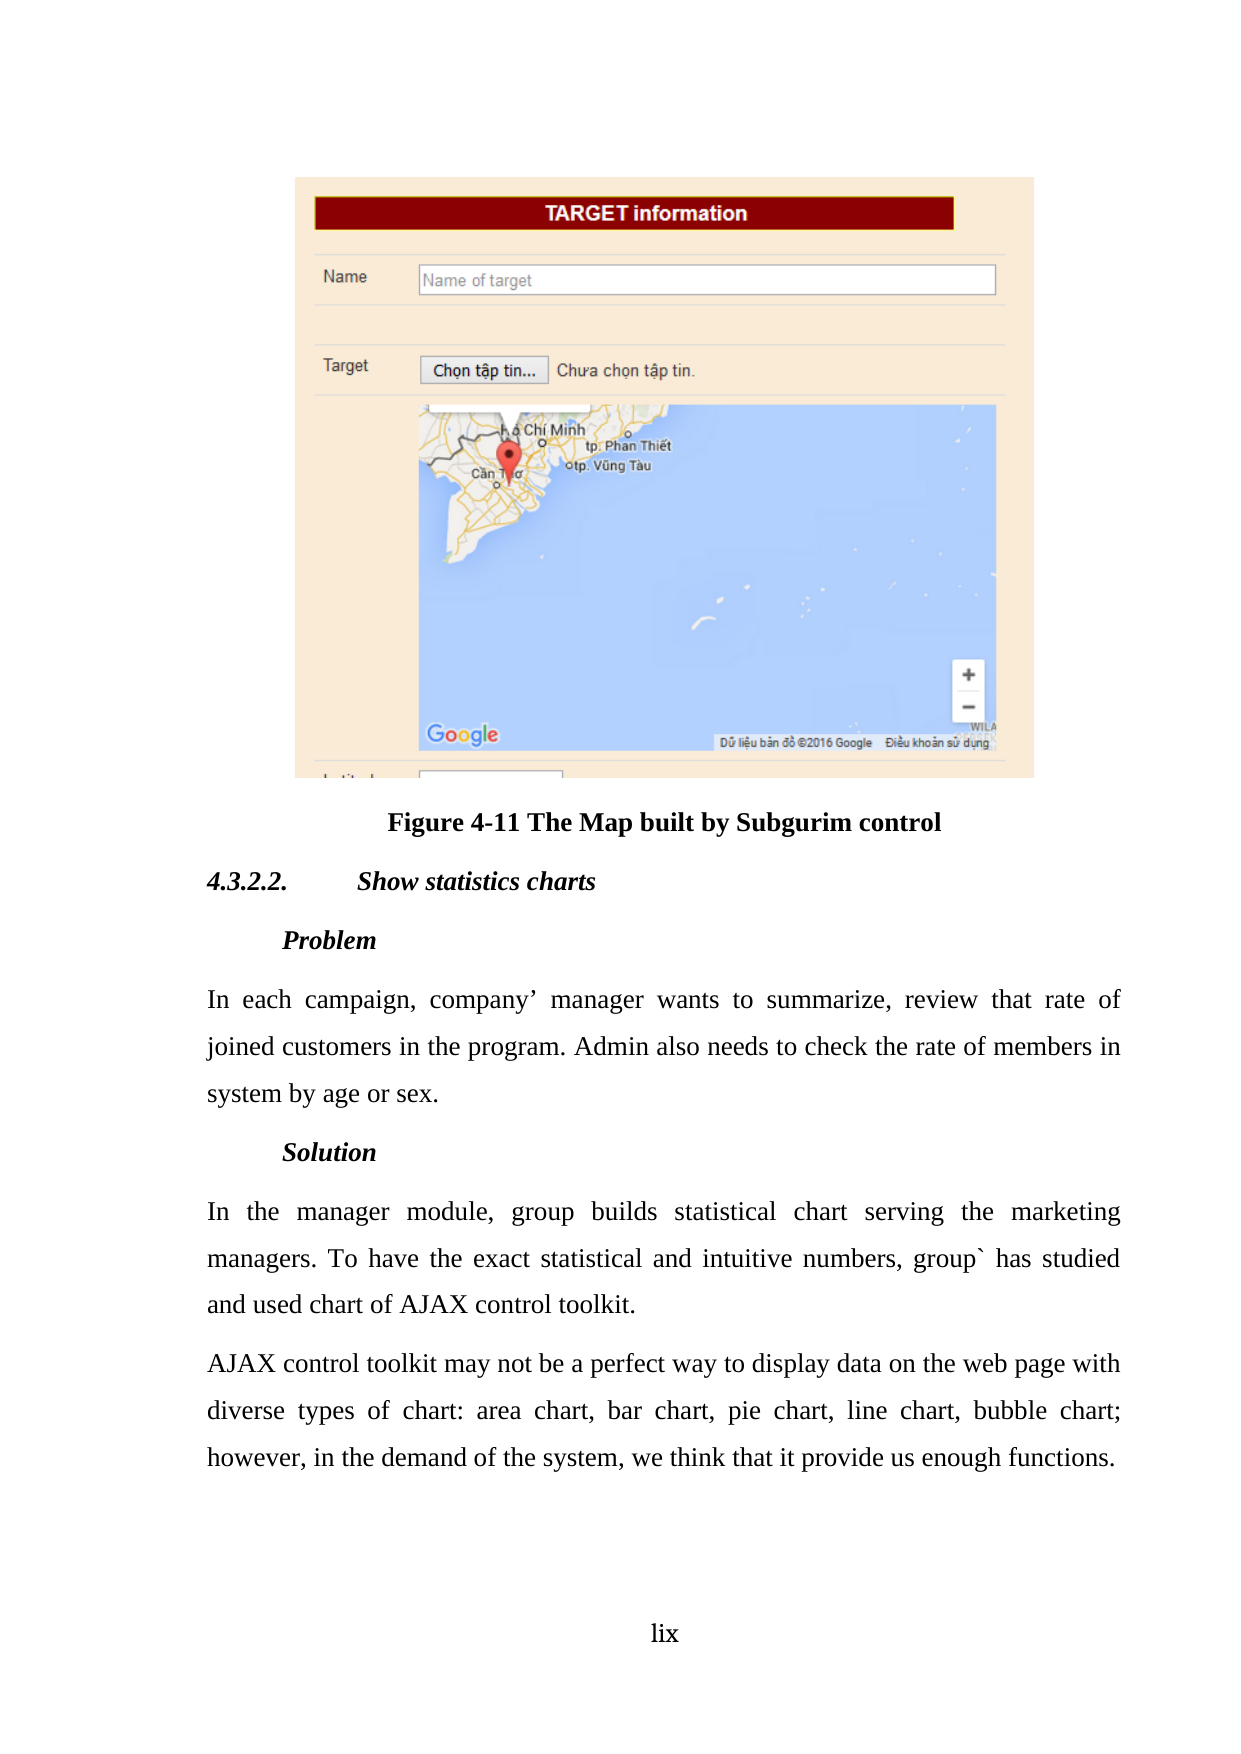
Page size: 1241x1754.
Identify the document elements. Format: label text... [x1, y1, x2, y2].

picture [294, 177, 1035, 778]
text Figure 4-11 The Map built by Subgurim control [207, 806, 1122, 837]
text In each campaign, company’ manager wants to summarize, review that rate of joined customers in the program. Admin also needs to check the rate of members in system by age or sex. [207, 983, 1122, 1108]
text Problem [207, 924, 1122, 955]
text AJAX control toolkit may not be a perfect way to display data on the web page with diverse types of chart: area chart, bar chart, pie chart, line chart, bubble chart; however, in the demand of the system, we think that it provide us enough functions. [207, 1347, 1122, 1472]
text Solution [207, 1136, 1122, 1167]
subtitle 4.3.2.2. Show statistics charts [207, 865, 1122, 896]
text In the manager module, group builds statistical chart serving the marketing managers. To have the exact statistical and intuitive numbers, group` has studied and used chart of AJAX control toolkit. [207, 1195, 1122, 1319]
